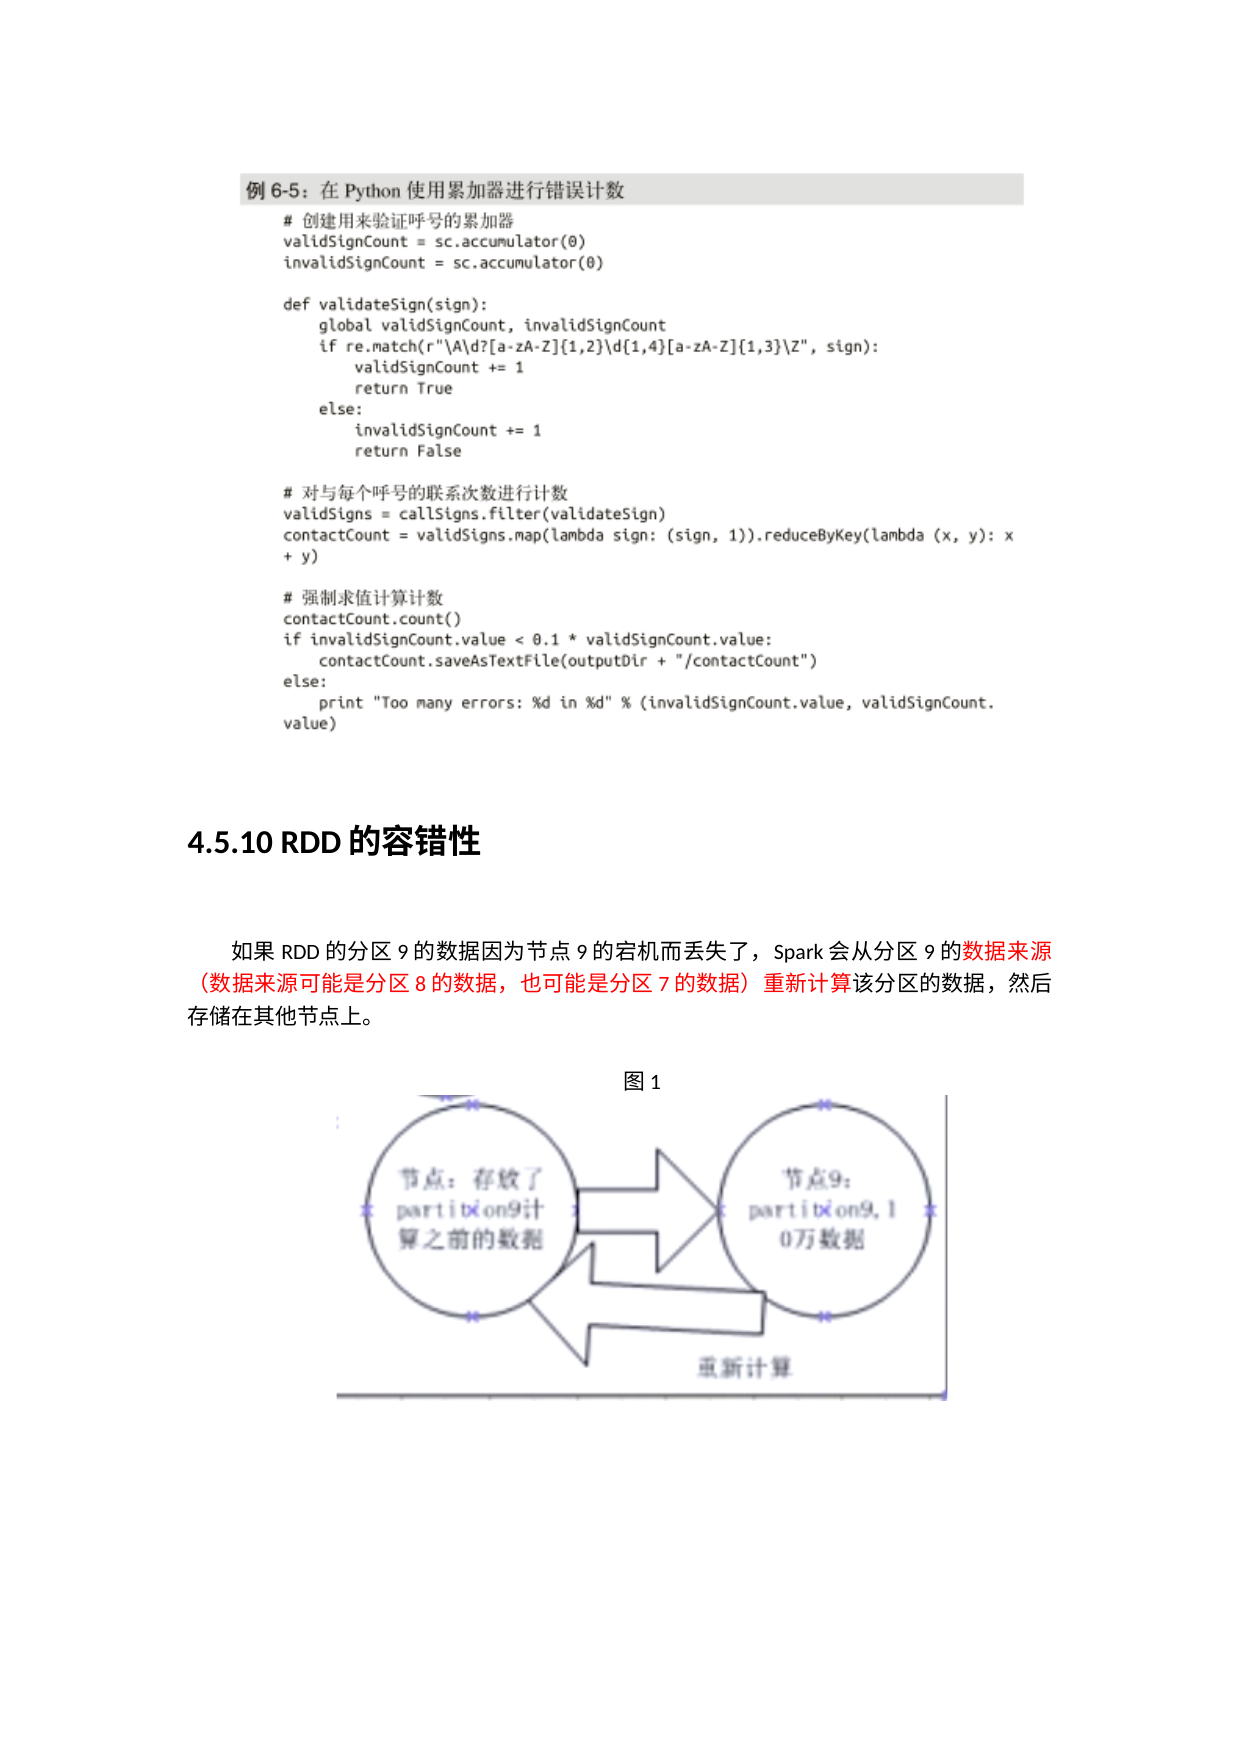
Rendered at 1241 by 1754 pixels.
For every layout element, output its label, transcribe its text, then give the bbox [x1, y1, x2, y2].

text 图1 [187, 1063, 1053, 1096]
picture [231, 162, 1071, 756]
picture [336, 1095, 948, 1401]
subtitle 4.5.10 RDD的容错性 [187, 807, 1053, 872]
text 如果RDD的分区9的数据因为节点9的宕机而丢失了，Spark会从分区9的数据来源（数据来源可能是分区8的数据，也可能是分区7的数据）重新计算该分区的数据，然后存储在其他节点上。 [187, 933, 1053, 1031]
